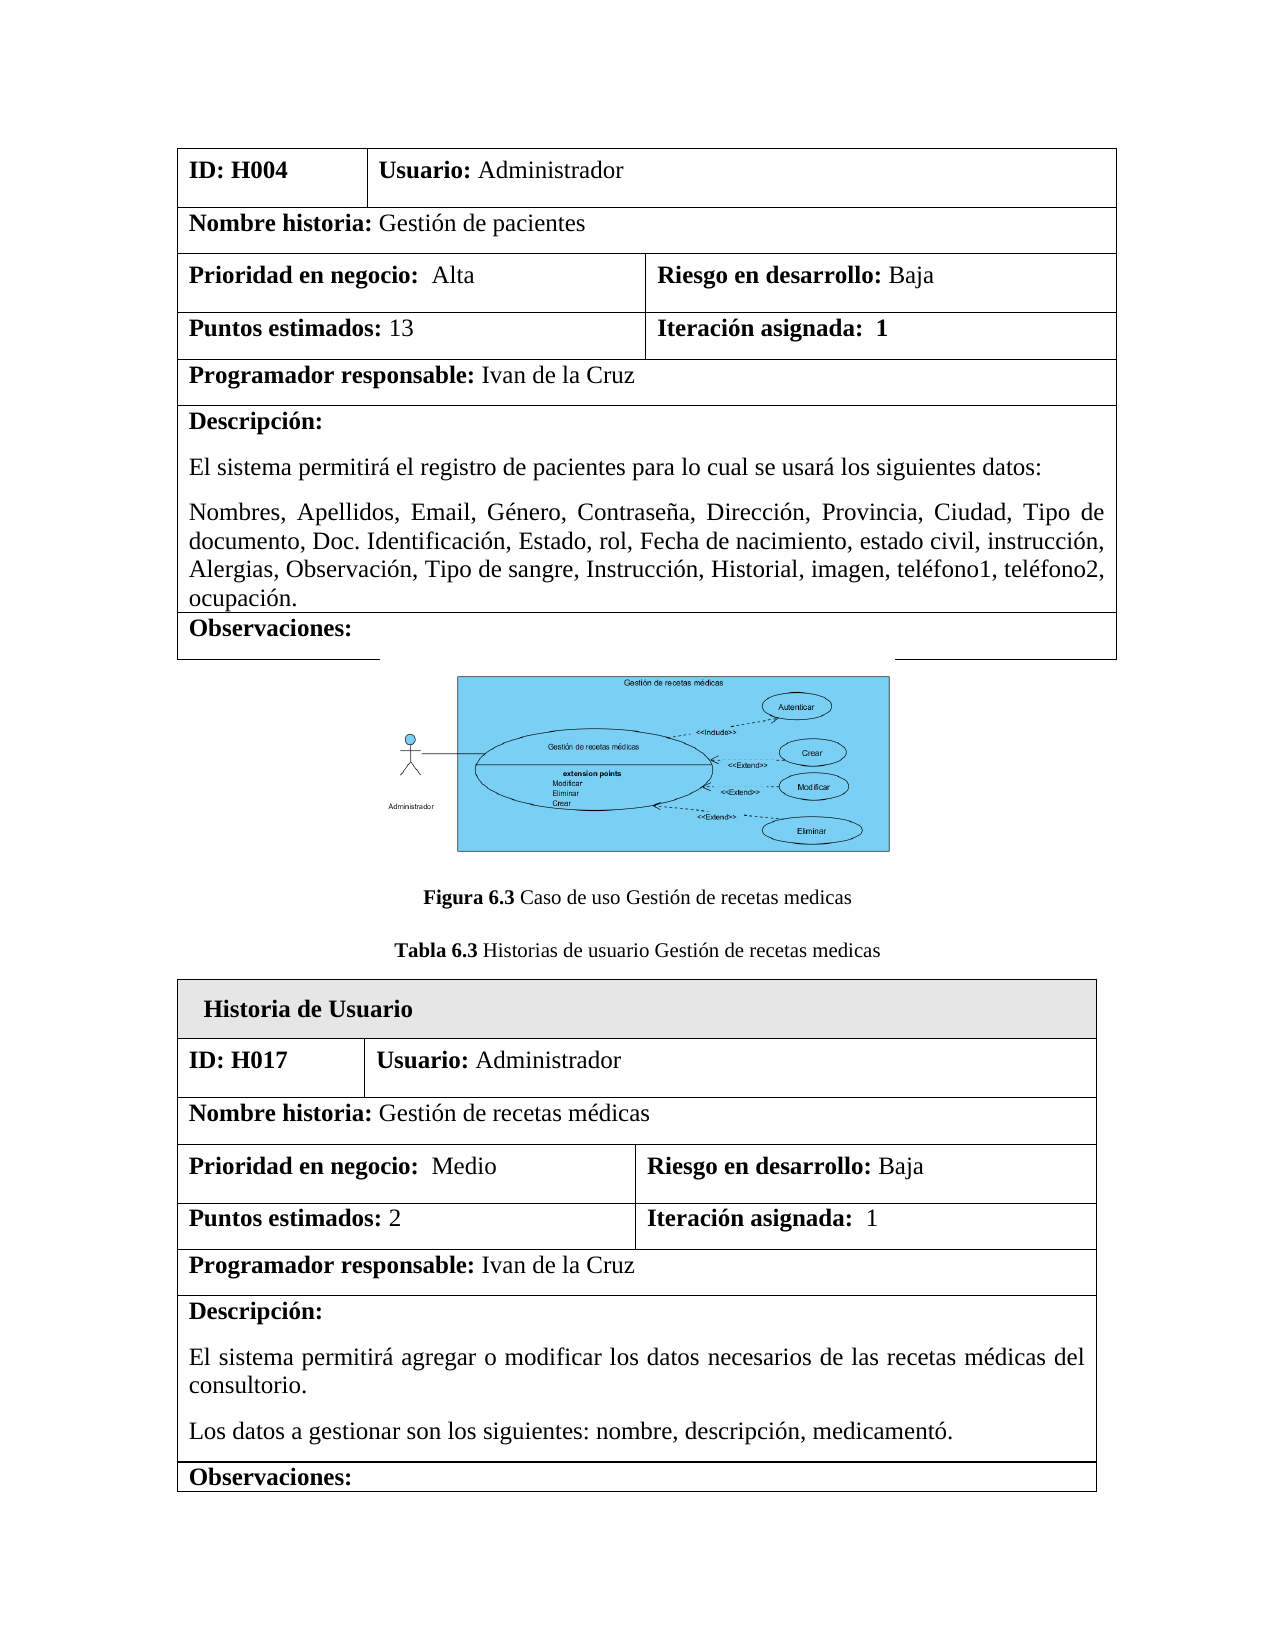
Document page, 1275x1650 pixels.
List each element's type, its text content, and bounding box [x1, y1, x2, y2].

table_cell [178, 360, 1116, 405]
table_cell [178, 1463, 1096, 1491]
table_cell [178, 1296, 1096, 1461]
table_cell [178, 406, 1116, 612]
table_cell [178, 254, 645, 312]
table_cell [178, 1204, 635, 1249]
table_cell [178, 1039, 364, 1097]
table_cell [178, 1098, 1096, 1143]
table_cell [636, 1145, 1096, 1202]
text Figura 6.3 Caso de uso Gestión de recetas medicas [177, 885, 1098, 909]
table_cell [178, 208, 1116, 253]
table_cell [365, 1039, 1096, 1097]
text Tabla 6.3 Historias de usuario Gestión de recetas medicas [177, 938, 1098, 962]
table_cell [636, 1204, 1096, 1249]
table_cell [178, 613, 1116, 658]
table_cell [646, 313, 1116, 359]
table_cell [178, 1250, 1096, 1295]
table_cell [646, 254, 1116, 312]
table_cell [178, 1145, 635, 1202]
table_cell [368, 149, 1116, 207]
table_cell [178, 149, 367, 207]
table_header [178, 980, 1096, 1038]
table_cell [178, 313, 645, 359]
picture [379, 659, 896, 855]
